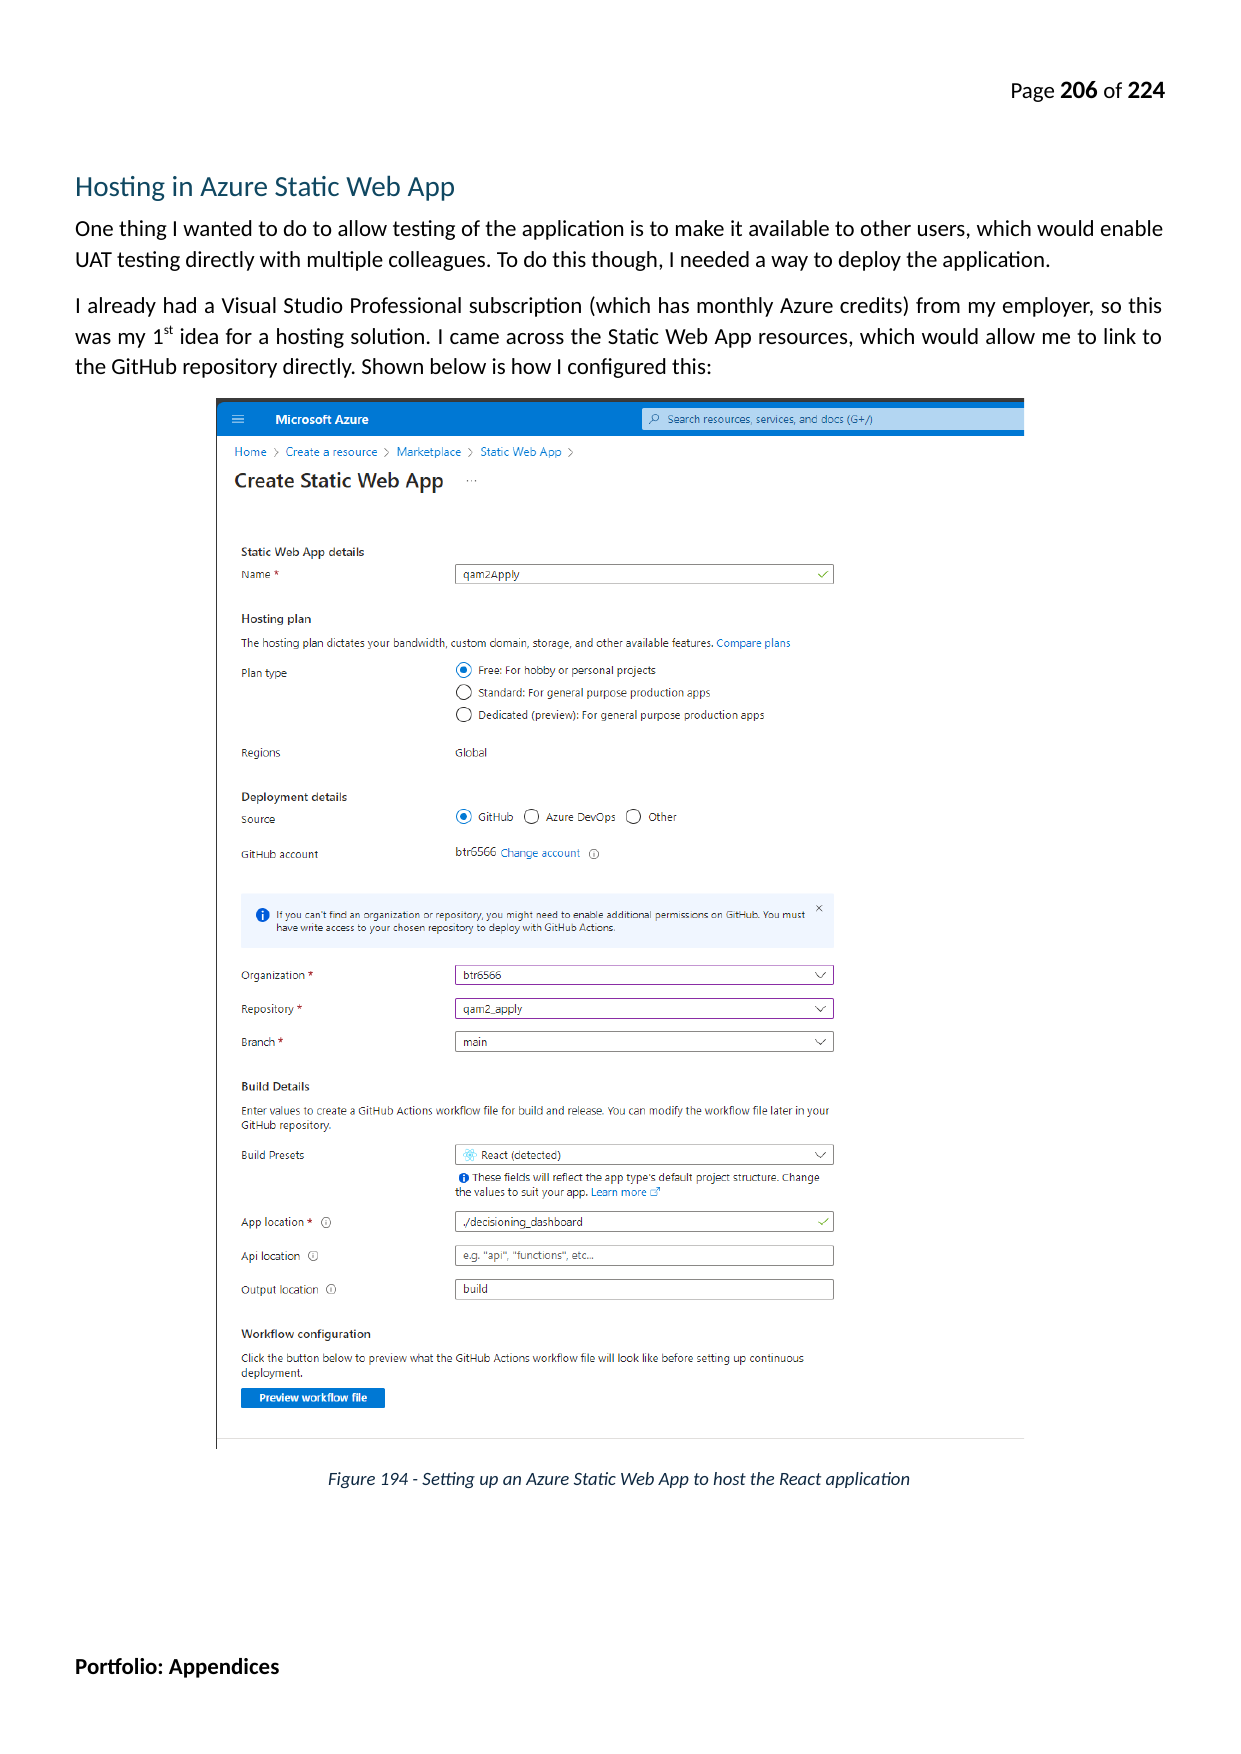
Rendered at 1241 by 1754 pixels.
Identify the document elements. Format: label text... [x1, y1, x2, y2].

text Figure 194 - Setting up an Azure Static Web App to host the React application [75, 1467, 1165, 1490]
subtitle Hosting in Azure Static Web App [75, 168, 1165, 203]
text I already had a Visual Studio Professional subscription (which has monthly Azure credits) from my employer, so this was my 1st idea for a hosting solution. I came across the Static Web App resources, which would allow me to link to the GitHub repository directly. Shown below is how I configured this: [75, 292, 1165, 380]
picture [216, 398, 1025, 1449]
text One thing I wanted to do to allow testing of the application is to make it available to other users, which would enable UAT testing directly with multiple colleagues. To do this though, I needed a way to deploy the application. [75, 214, 1165, 273]
